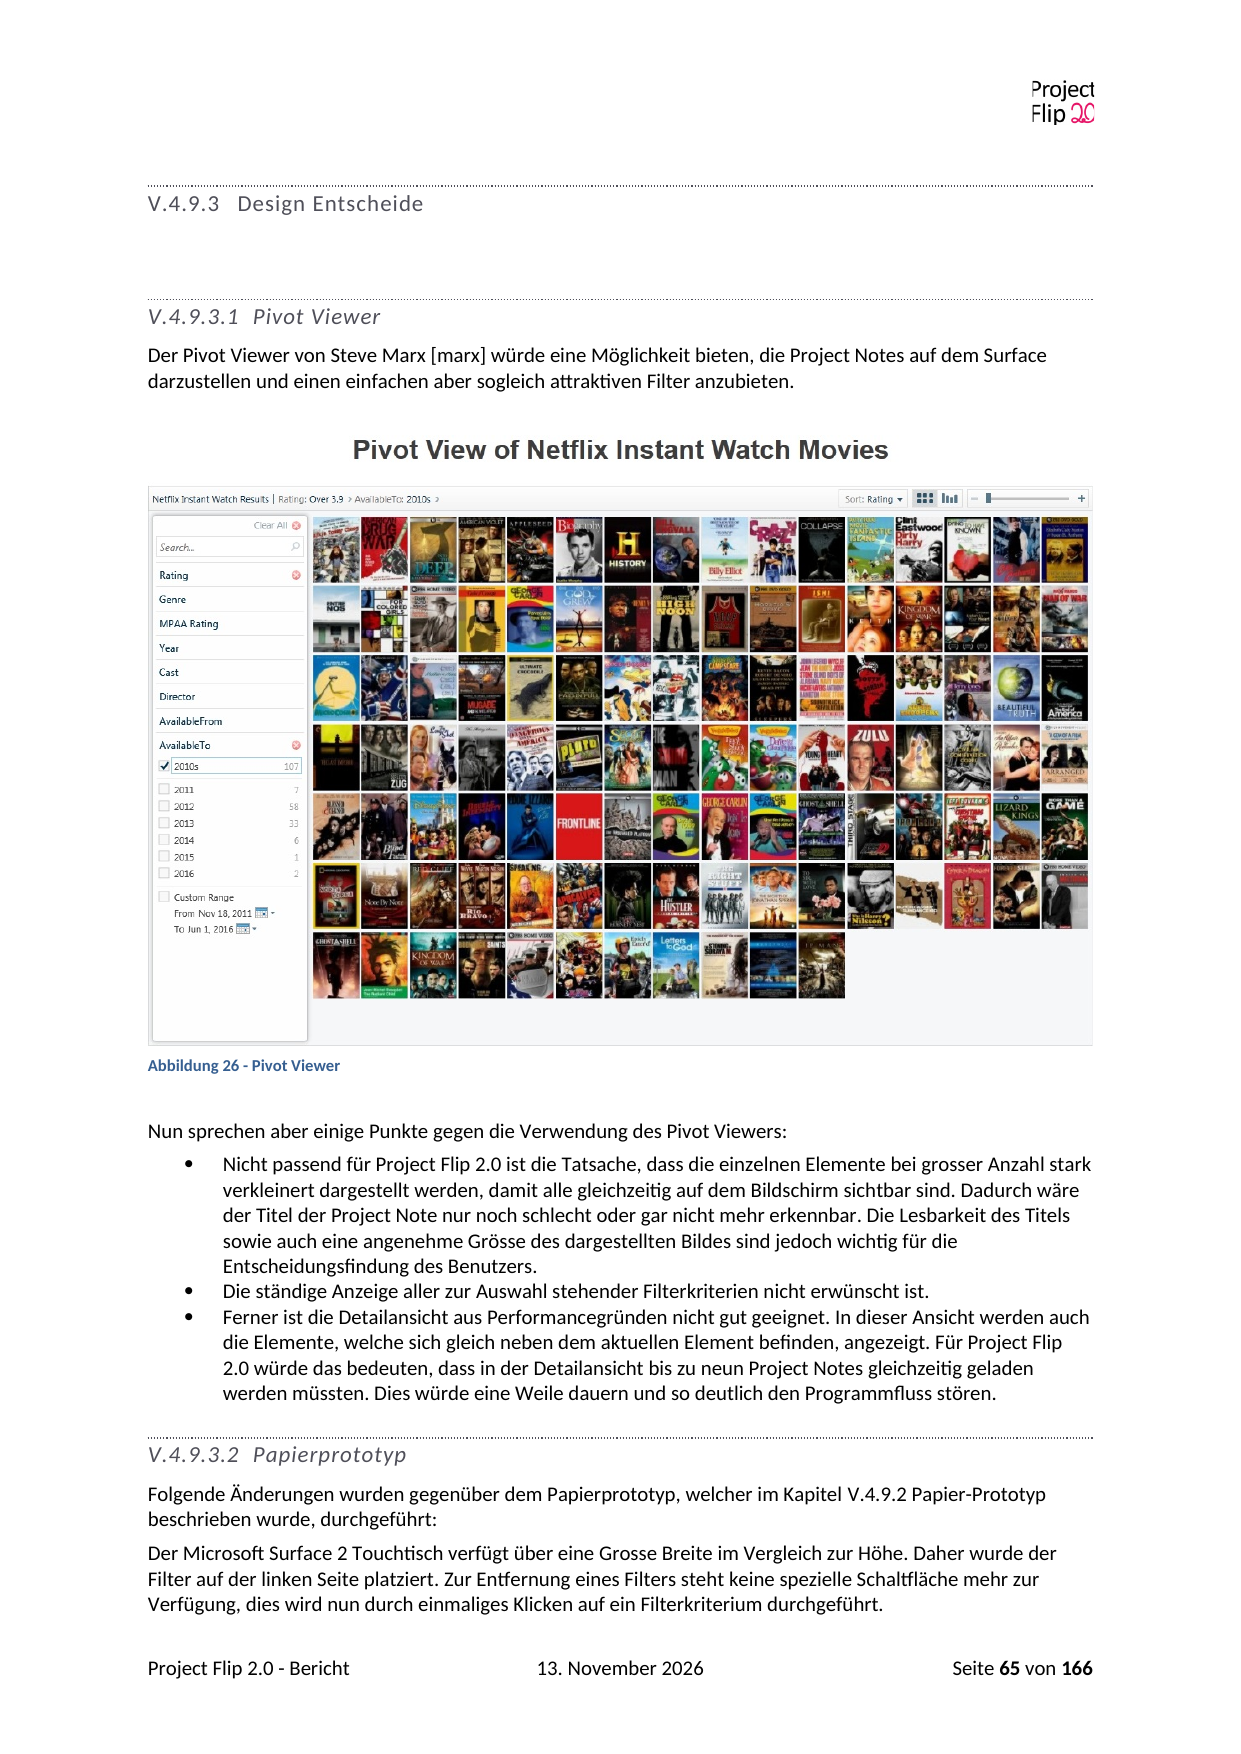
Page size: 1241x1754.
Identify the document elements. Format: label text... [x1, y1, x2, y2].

text Der Pivot Viewer von Steve Marx [marx] würde eine Möglichkeit bieten, die Project Notes auf dem Surface darzustellen und einen einfachen aber sogleich attraktiven Filter anzubieten. [148, 343, 1093, 393]
picture [1081, 79, 1097, 124]
text Nun sprechen aber einige Punkte gegen die Verwendung des Pivot Viewers: [148, 1118, 1093, 1143]
text Folgende Änderungen wurden gegenüber dem Papierprototyp, welcher im Kapitel 3.2 Papier-Prototyp beschrieben wurde, durchgeführt: [148, 1481, 1093, 1532]
list Die ständige Anzeige aller zur Auswahl stehender Filterkriterien nicht erwünscht ist. [185, 1279, 1093, 1304]
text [148, 1540, 1093, 1617]
subtitle Pivot Viewer [148, 298, 1093, 330]
subtitle Papierprototyp [148, 1437, 1093, 1469]
list Ferner ist die Detailansicht aus Performancegründen nicht gut geeignet. In dieser Ansicht werden auch die Elemente, welche sich gleich neben dem aktuellen Element befinden, angezeigt. Für Project Flip 2.0 würde das bedeuten, dass in der Detailansicht bis zu neun Project Notes gleichzeitig geladen werden müssten. Dies würde eine Weile dauern und so deutlich den Programmfluss stören. [185, 1304, 1093, 1406]
picture [147, 435, 1093, 1047]
subtitle Design Entscheide [148, 185, 1093, 217]
list Nicht passend für Project Flip 2.0 ist die Tatsache, dass die einzelnen Elemente bei grosser Anzahl stark verkleinert dargestellt werden, damit alle gleichzeitig auf dem Bildschirm sichtbar sind. Dadurch wäre der Titel der Project Note nur noch schlecht oder gar nicht mehr erkennbar. Die Lesbarkeit des Titels sowie auch eine angenehme Grösse des dargestellten Bildes sind jedoch wichtig für die Entscheidungsfindung des Benutzers. [185, 1152, 1093, 1279]
